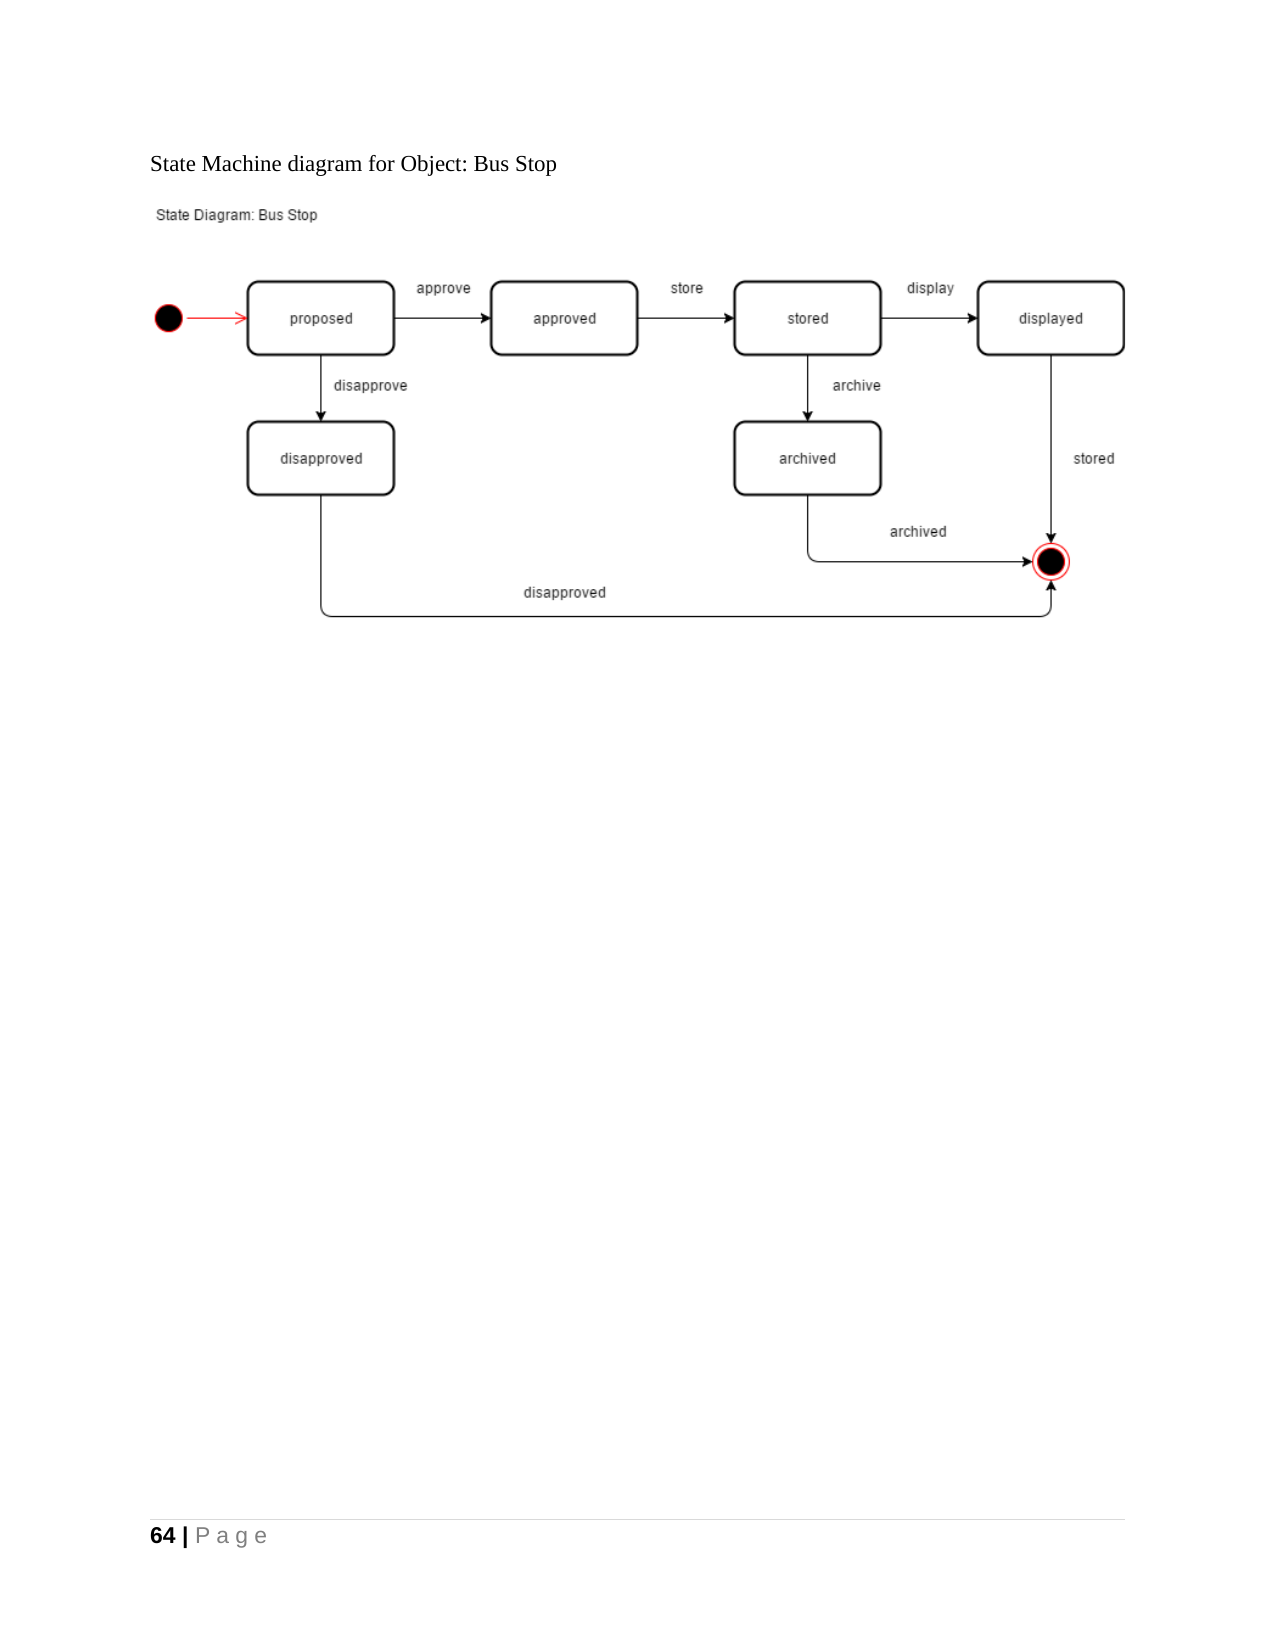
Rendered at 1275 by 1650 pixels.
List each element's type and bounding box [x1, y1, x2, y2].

picture [150, 202, 1125, 627]
